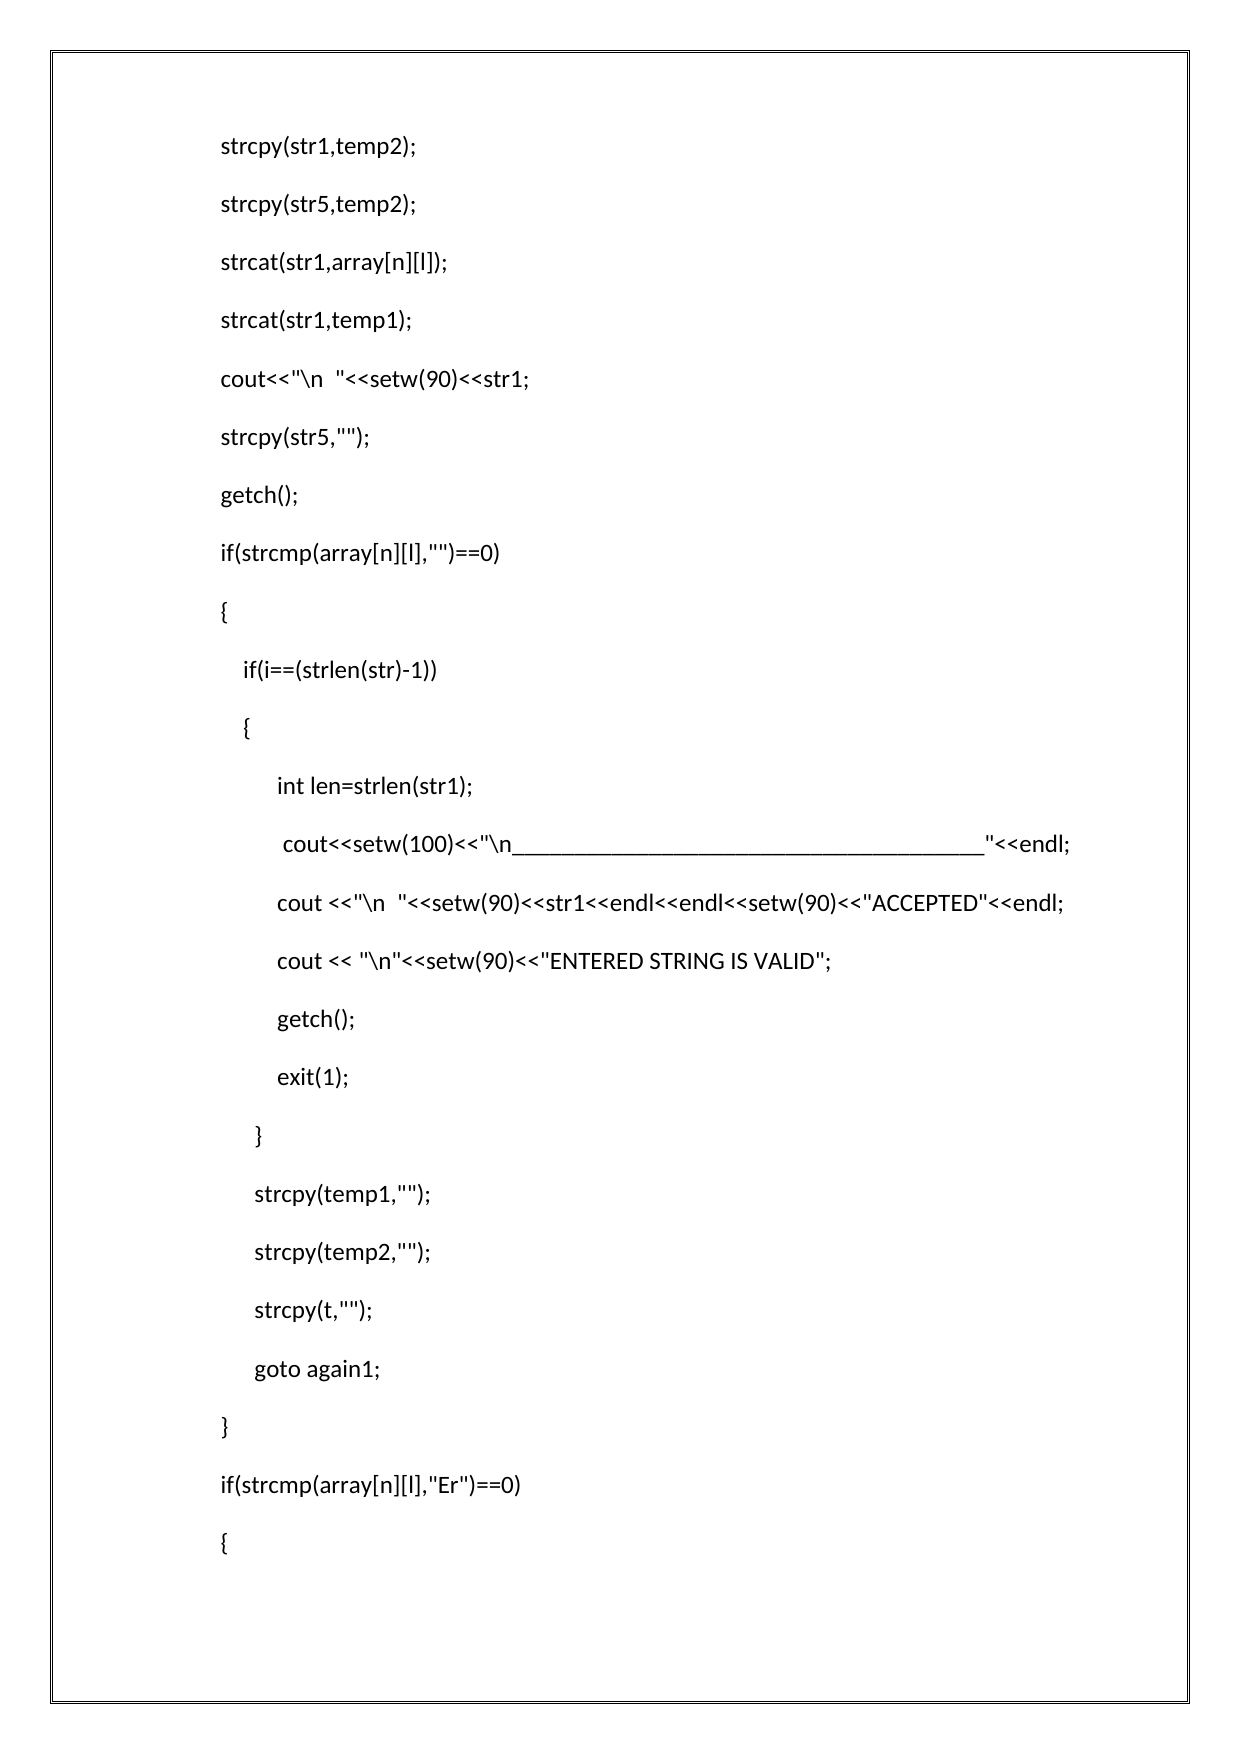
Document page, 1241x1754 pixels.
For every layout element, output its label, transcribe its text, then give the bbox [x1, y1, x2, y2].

text strcpy(str5,""); [130, 421, 1090, 452]
text getch(); [130, 479, 1090, 510]
text cout<<setw(100)<<"\n______________________________________"<<endl; [130, 829, 1090, 859]
text if(i==(strlen(str)-1)) [130, 654, 1090, 684]
text if(strcmp(array[n][l],"")==0) [130, 537, 1090, 568]
text { [130, 596, 1090, 626]
text { [130, 1527, 1090, 1558]
text strcpy(temp1,""); [130, 1178, 1090, 1208]
text cout<<"\n "<<setw(90)<<str1; [130, 363, 1090, 393]
text strcpy(temp2,""); [130, 1236, 1090, 1267]
text strcpy(str1,temp2); [130, 130, 1090, 160]
text { [130, 712, 1090, 743]
text strcpy(t,""); [130, 1294, 1090, 1325]
text exit(1); [130, 1062, 1090, 1092]
text strcat(str1,temp1); [130, 304, 1090, 335]
text cout << "\n"<<setw(90)<<"ENTERED STRING IS VALID"; [130, 945, 1090, 976]
text if(strcmp(array[n][l],"Er")==0) [130, 1469, 1090, 1500]
text strcpy(str5,temp2); [130, 188, 1090, 219]
text goto again1; [130, 1353, 1090, 1383]
text int len=strlen(str1); [130, 770, 1090, 801]
text getch(); [130, 1003, 1090, 1034]
text strcat(str1,array[n][l]); [130, 246, 1090, 277]
text } [130, 1411, 1090, 1441]
text } [130, 1120, 1090, 1150]
text cout <<"\n "<<setw(90)<<str1<<endl<<endl<<setw(90)<<"ACCEPTED"<<endl; [130, 887, 1090, 917]
